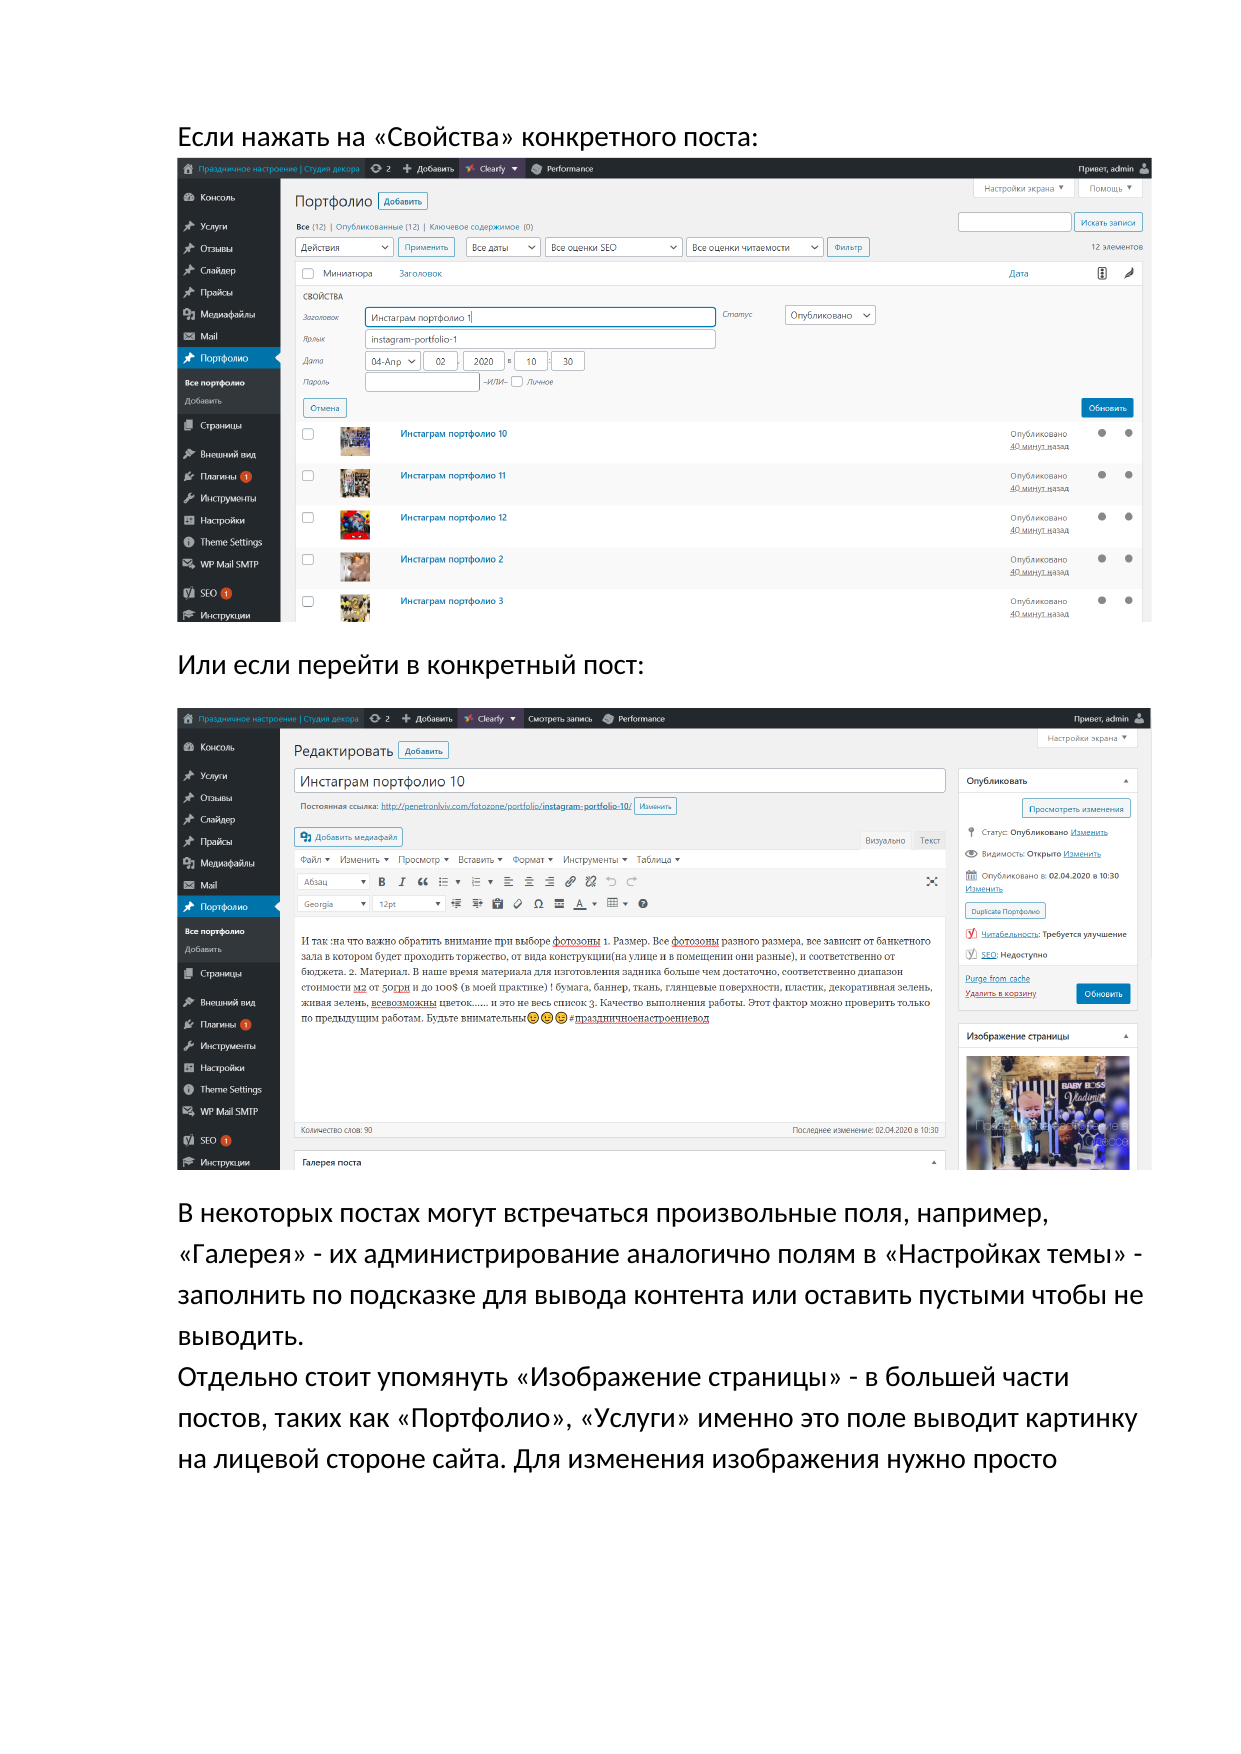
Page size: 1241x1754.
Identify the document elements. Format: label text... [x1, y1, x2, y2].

picture [186, 354, 193, 360]
text Если нажать на «Свойства» конкретного поста: [177, 118, 1152, 157]
picture [177, 708, 1152, 1170]
picture [186, 903, 193, 909]
text Или если перейти в конкретный пост: [177, 646, 1152, 682]
picture [177, 157, 1152, 622]
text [177, 1194, 1152, 1476]
